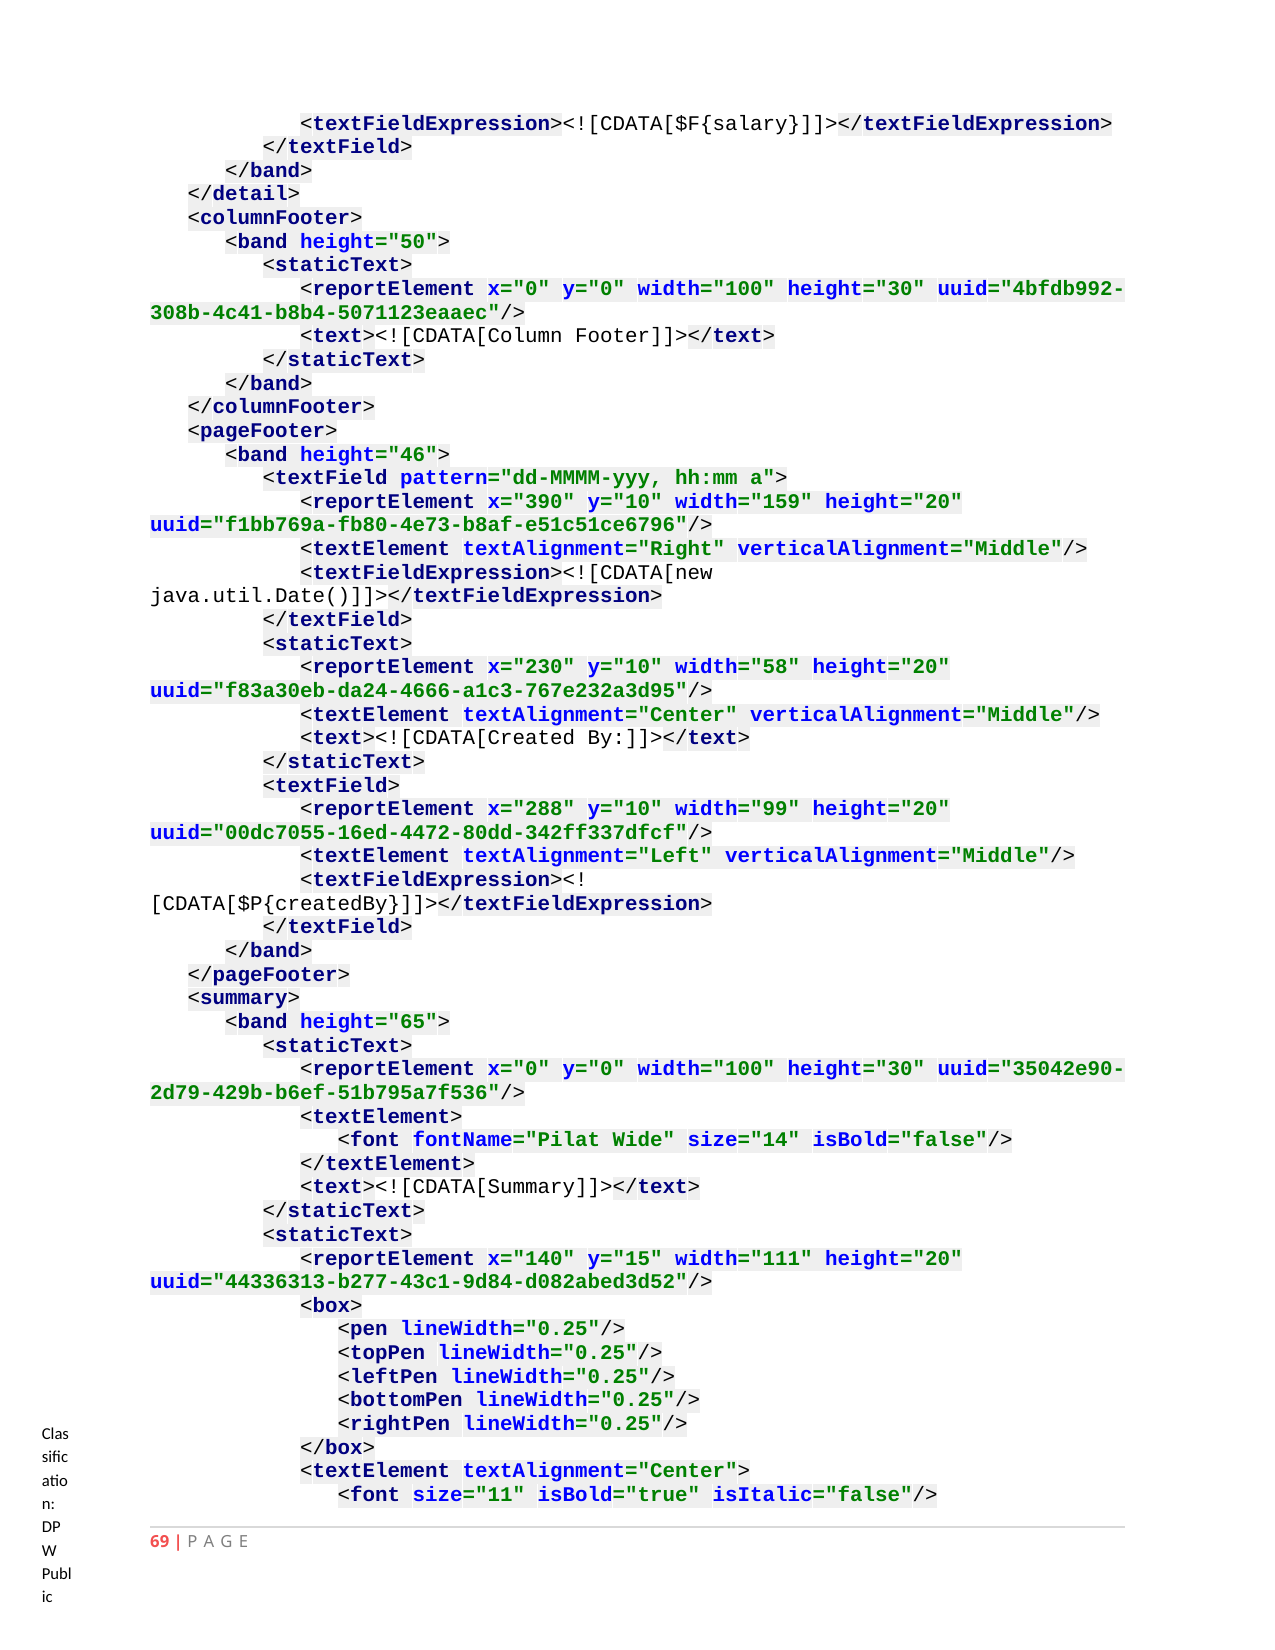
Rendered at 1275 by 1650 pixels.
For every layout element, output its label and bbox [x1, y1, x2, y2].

text [150, 112, 1125, 1508]
